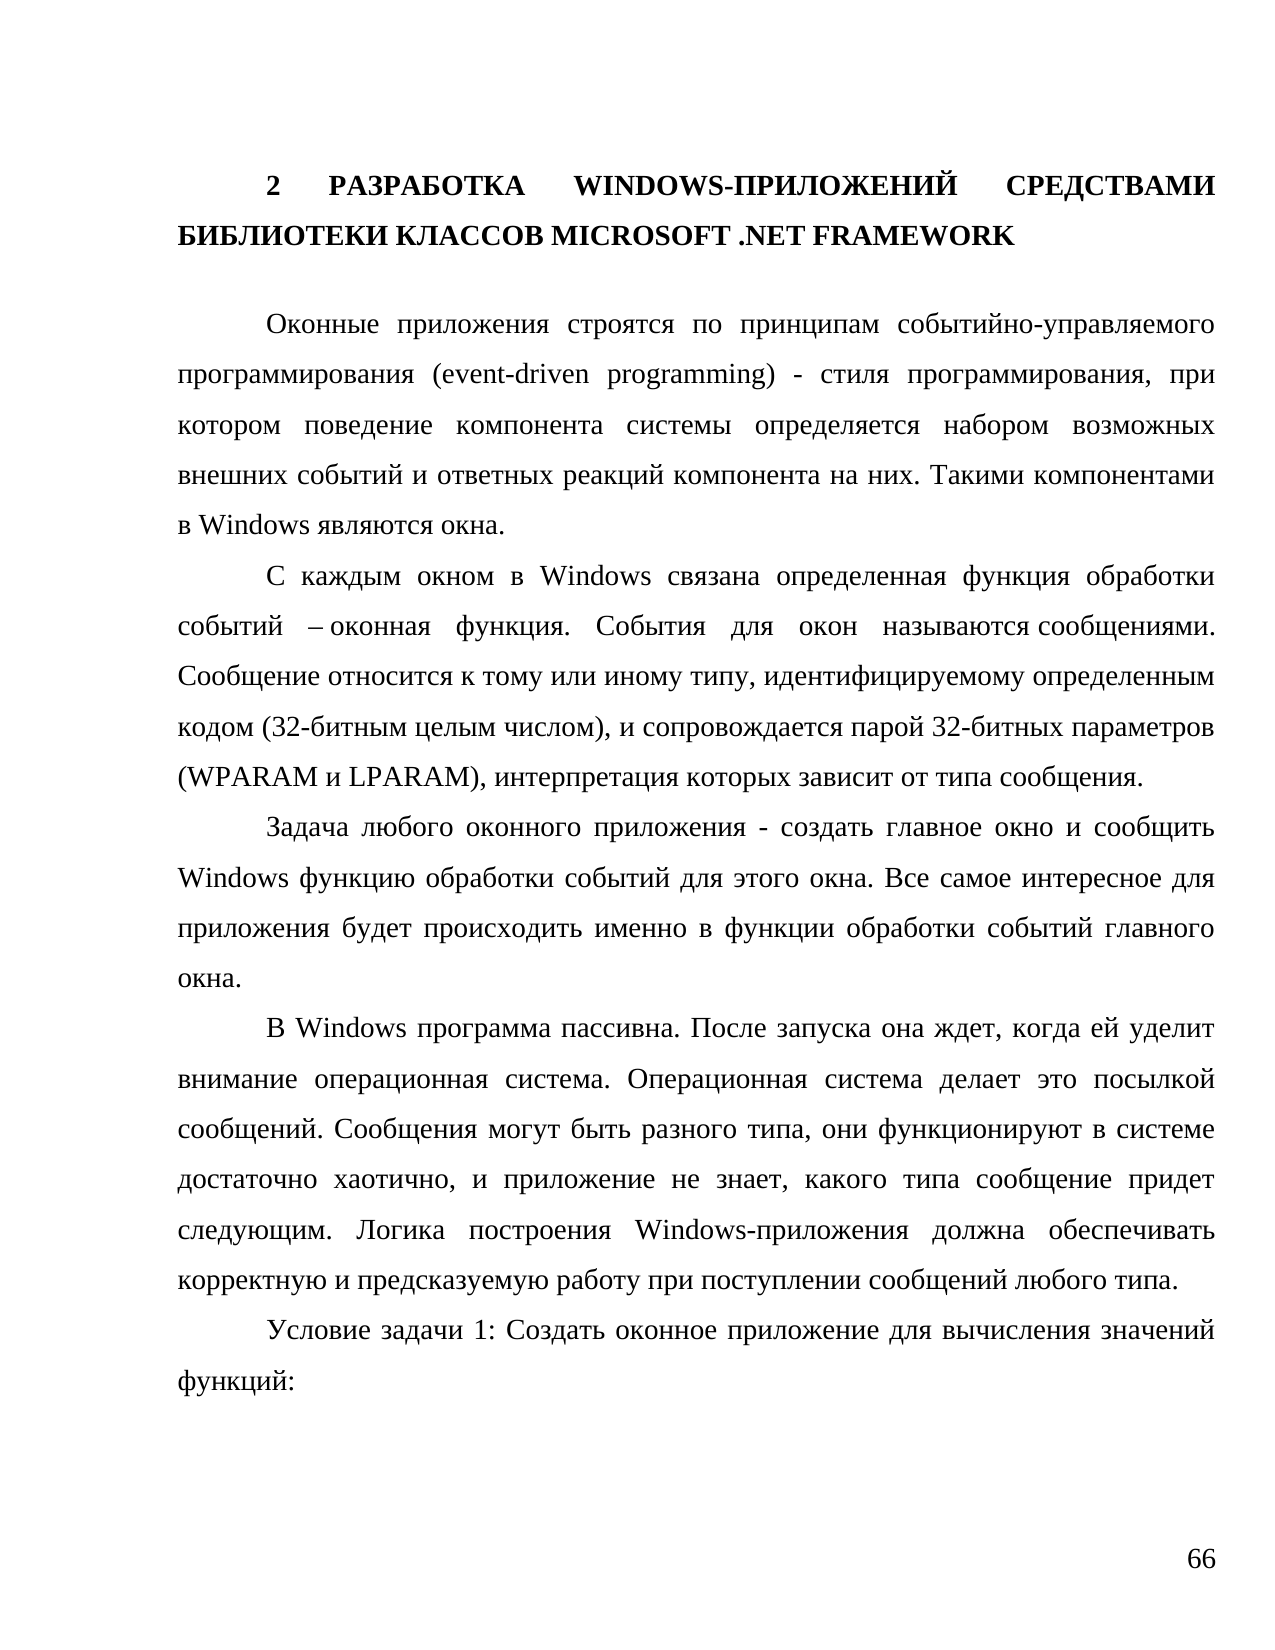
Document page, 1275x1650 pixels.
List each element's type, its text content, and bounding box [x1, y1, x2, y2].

text В Windows программа пассивна. После запуска она ждет, когда ей уделит внимание операционная система. Операционная система делает это посылкой сообщений. Сообщения могут быть разного типа, они функционируют в системе достаточно хаотично, и приложение не знает, какого типа сообщение придет следующим. Логика построения Windows-приложения должна обеспечивать корректную и предсказуемую работу при поступлении сообщений любого типа. [177, 1011, 1216, 1296]
text Задача любого оконного приложения - создать главное окно и сообщить Windows функцию обработки событий для этого окна. Все самое интересное для приложения будет происходить именно в функции обработки событий главного окна. [177, 809, 1216, 994]
text Оконные приложения строятся по принципам событийно-управляемого программирования (event-driven programming) - стиля программирования, при котором поведение компонента системы определяется набором возможных внешних событий и ответных реакций компонента на них. Такими компонентами в Windows являются окна. [177, 306, 1216, 541]
text С каждым окном в Windows связана определенная функция обработки событий – оконная функция. События для окон называются сообщениями. Сообщение относится к тому или иному типу, идентифицируемому определенным кодом (32-битным целым числом), и сопровождается парой 32-битных параметров (WPARAM и LPARAM), интерпретация которых зависит от типа сообщения. [177, 558, 1216, 793]
text Условие задачи 1: Создать оконное приложение для вычисления значений функций: [177, 1312, 1216, 1396]
text 2 Разработка Windows-приложений средствами библиотеки классов Microsoft .NET Framework [177, 168, 1216, 252]
